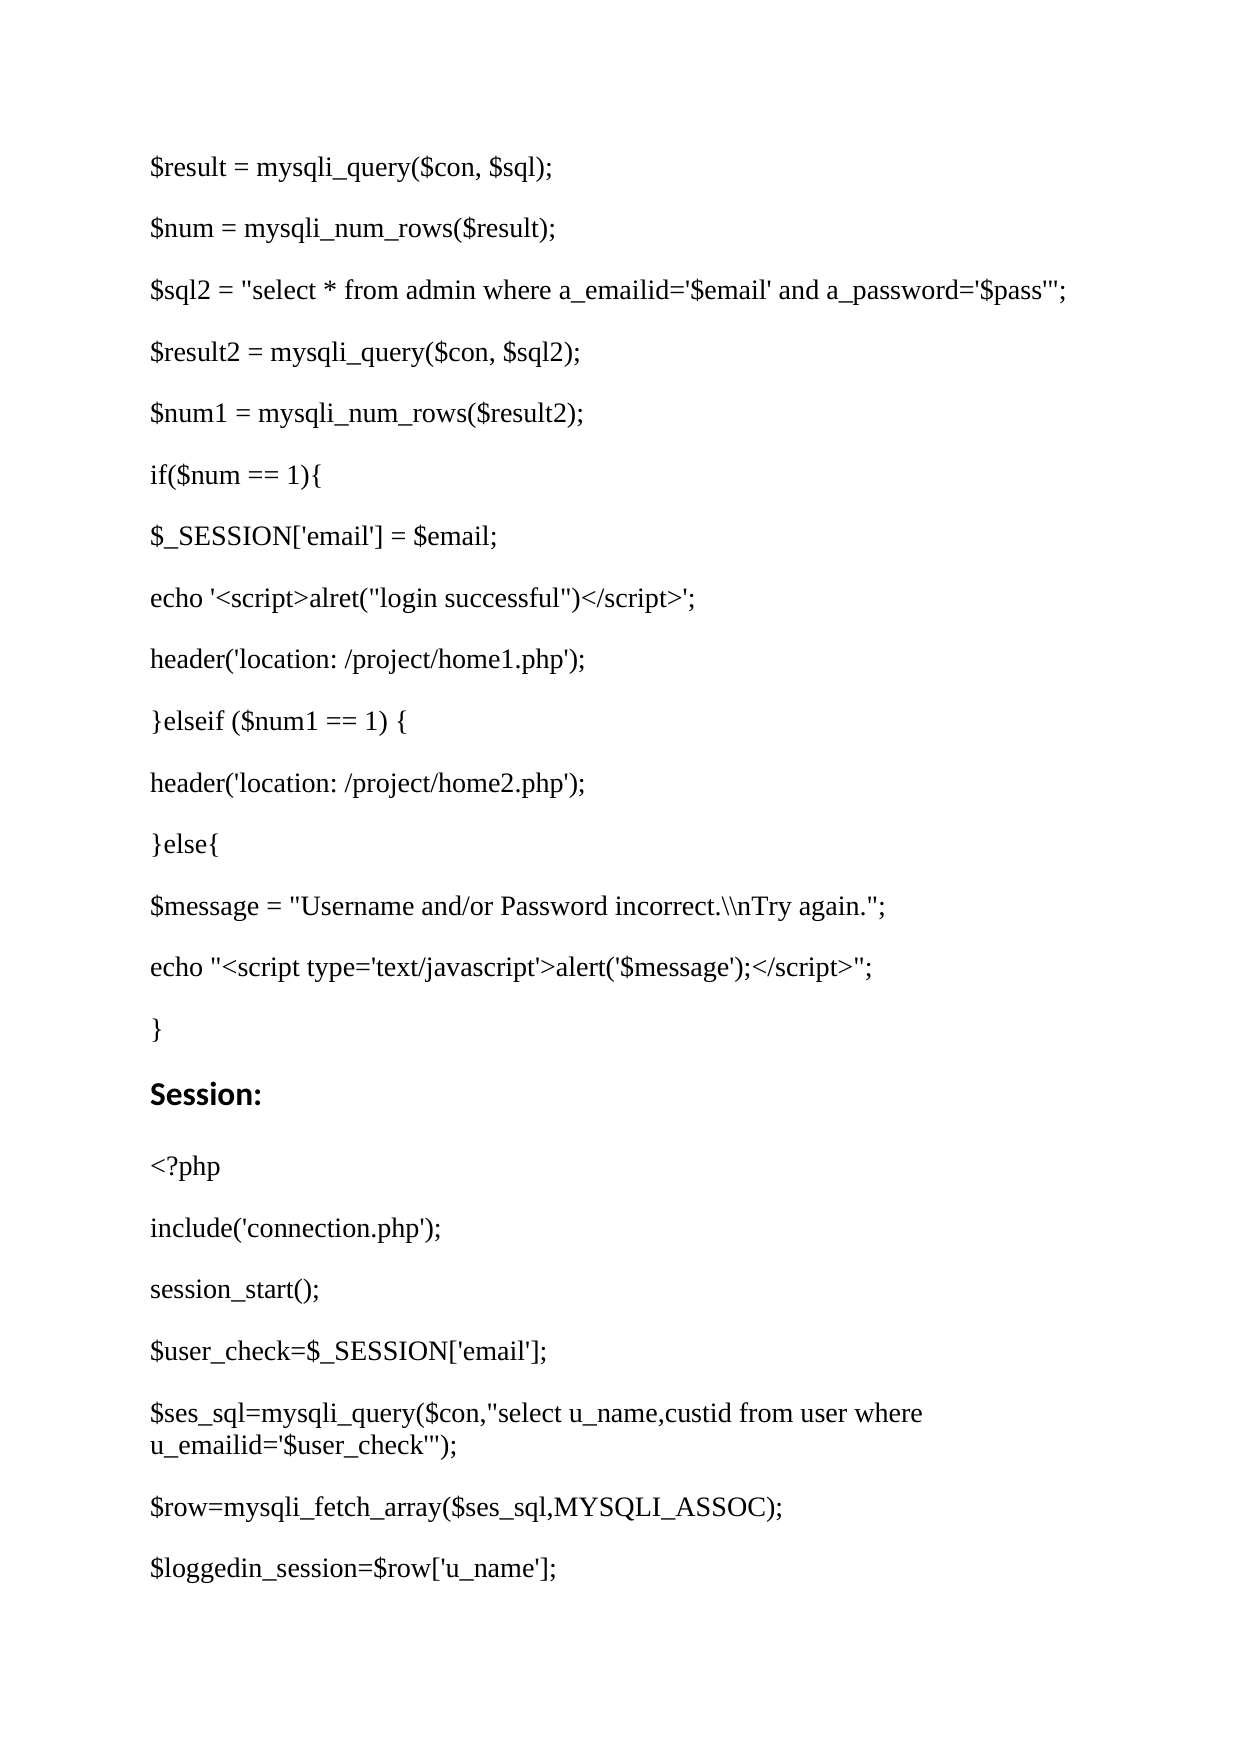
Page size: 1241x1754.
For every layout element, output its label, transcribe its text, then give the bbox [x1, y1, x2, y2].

text session_start(); [150, 1272, 1090, 1305]
text $result = mysqli_query($con, $sql); [150, 150, 1090, 182]
text echo '<script>alret("login successful")</script>'; [150, 581, 1090, 613]
text $ses_sql=mysqli_query($con,"select u_name,custid from user where u_emailid='$user_check'"); [150, 1396, 1090, 1460]
text } [150, 1012, 1090, 1044]
text $num = mysqli_num_rows($result); [150, 212, 1090, 244]
text $message = "Username and/or Password incorrect.\\nTry again."; [150, 889, 1090, 921]
text header('location: /project/home2.php'); [150, 766, 1090, 798]
text $result2 = mysqli_query($con, $sql2); [150, 335, 1090, 367]
text echo "<script type='text/javascript'>alert('$message');</script>"; [150, 950, 1090, 983]
text include('connection.php'); [150, 1211, 1090, 1243]
text if($num == 1){ [150, 458, 1090, 490]
text <?php [150, 1149, 1090, 1182]
text $user_check=$_SESSION['email']; [150, 1334, 1090, 1366]
text header('location: /project/home1.php'); [150, 642, 1090, 675]
text $row=mysqli_fetch_array($ses_sql,MYSQLI_ASSOC); [150, 1489, 1090, 1522]
text Session: [150, 1073, 1090, 1114]
text $loggedin_session=$row['u_name']; [150, 1551, 1090, 1583]
text $sql2 = "select * from admin where a_emailid='$email' and a_password='$pass'"; [150, 273, 1090, 306]
text }else{ [150, 827, 1090, 859]
text }elseif ($num1 == 1) { [150, 704, 1090, 736]
text $_SESSION['email'] = $email; [150, 519, 1090, 552]
text $num1 = mysqli_num_rows($result2); [150, 396, 1090, 429]
